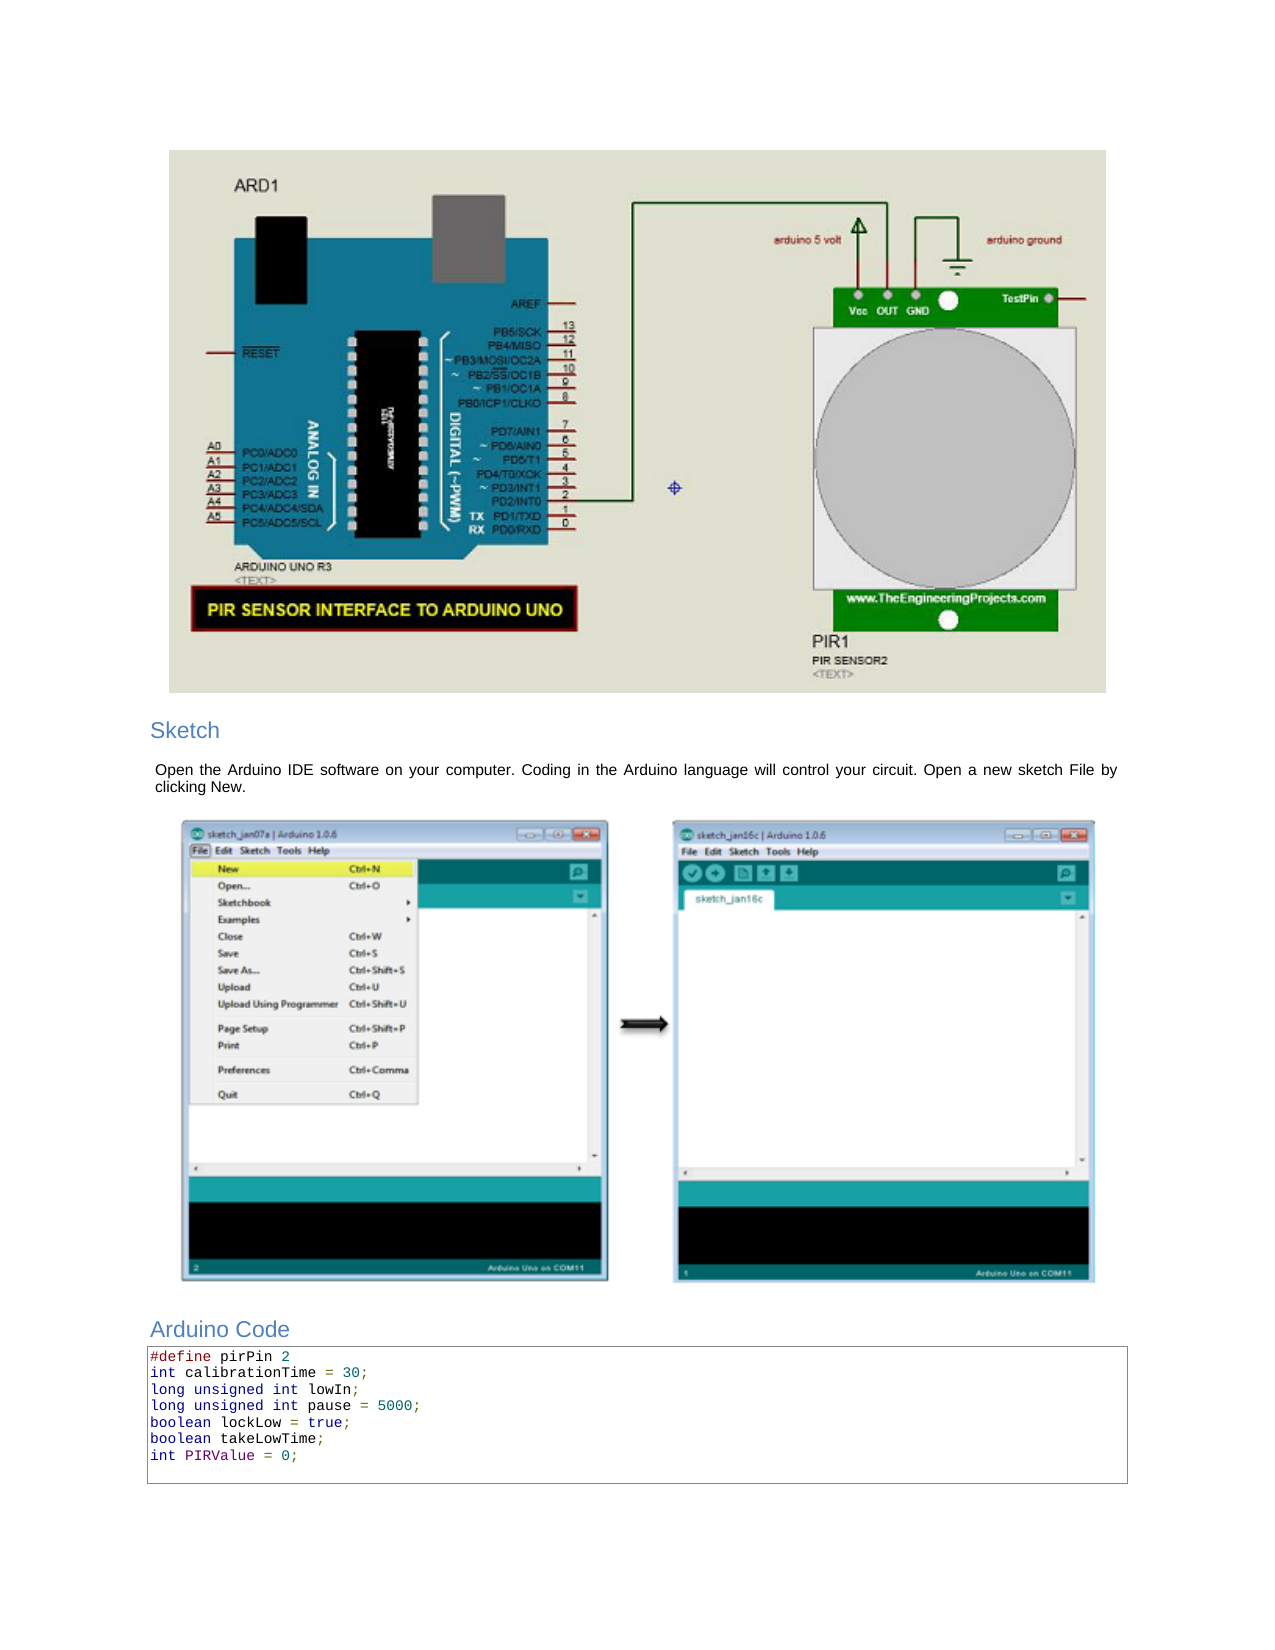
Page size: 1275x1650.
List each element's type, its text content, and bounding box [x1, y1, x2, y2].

subtitle Arduino Code [150, 1316, 1125, 1342]
text int PIRValue = 0; [150, 1448, 1125, 1465]
text #define pirPin 2 [148, 1347, 1127, 1365]
subtitle Sketch [150, 717, 1125, 744]
picture [169, 150, 1107, 693]
text Open the Arduino IDE software on your computer. Coding in the Arduino language will control your circuit. Open a new sketch File by clicking New. [155, 760, 1120, 796]
text boolean lockLow = true; [150, 1415, 1125, 1432]
text int calibrationTime = 30; [150, 1365, 1125, 1382]
text long unsigned int pause = 5000; [150, 1398, 1125, 1415]
text long unsigned int lowIn; [150, 1382, 1125, 1398]
picture [172, 811, 1103, 1291]
text boolean takeLowTime; [150, 1432, 1125, 1448]
